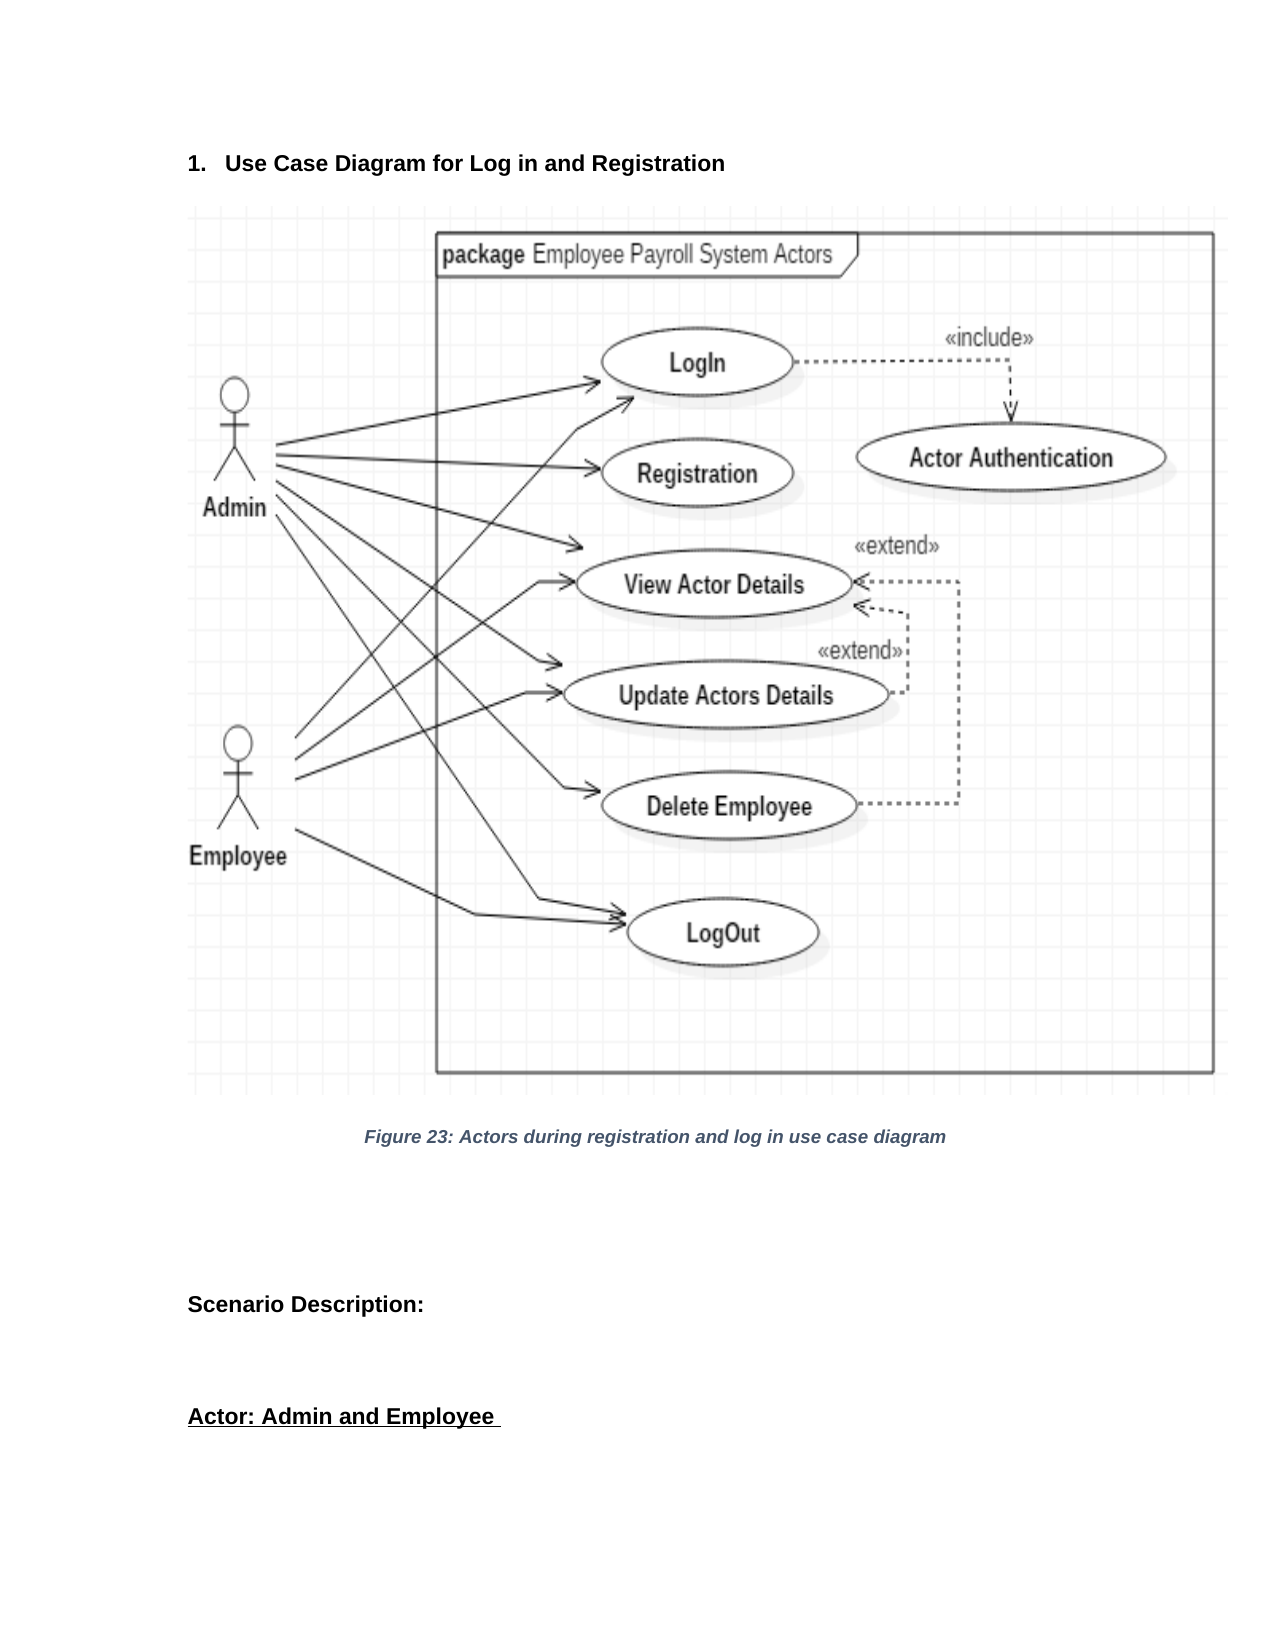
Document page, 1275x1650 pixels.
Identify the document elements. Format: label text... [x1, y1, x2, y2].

text Actor: Admin and Employee [187, 1403, 1125, 1429]
picture [187, 206, 1228, 1095]
list Use Case Diagram for Log in and Registration [187, 150, 1125, 176]
text Scenario Description: [187, 1291, 1125, 1317]
text Figure 23: Actors during registration and log in use case diagram [187, 1126, 1125, 1147]
